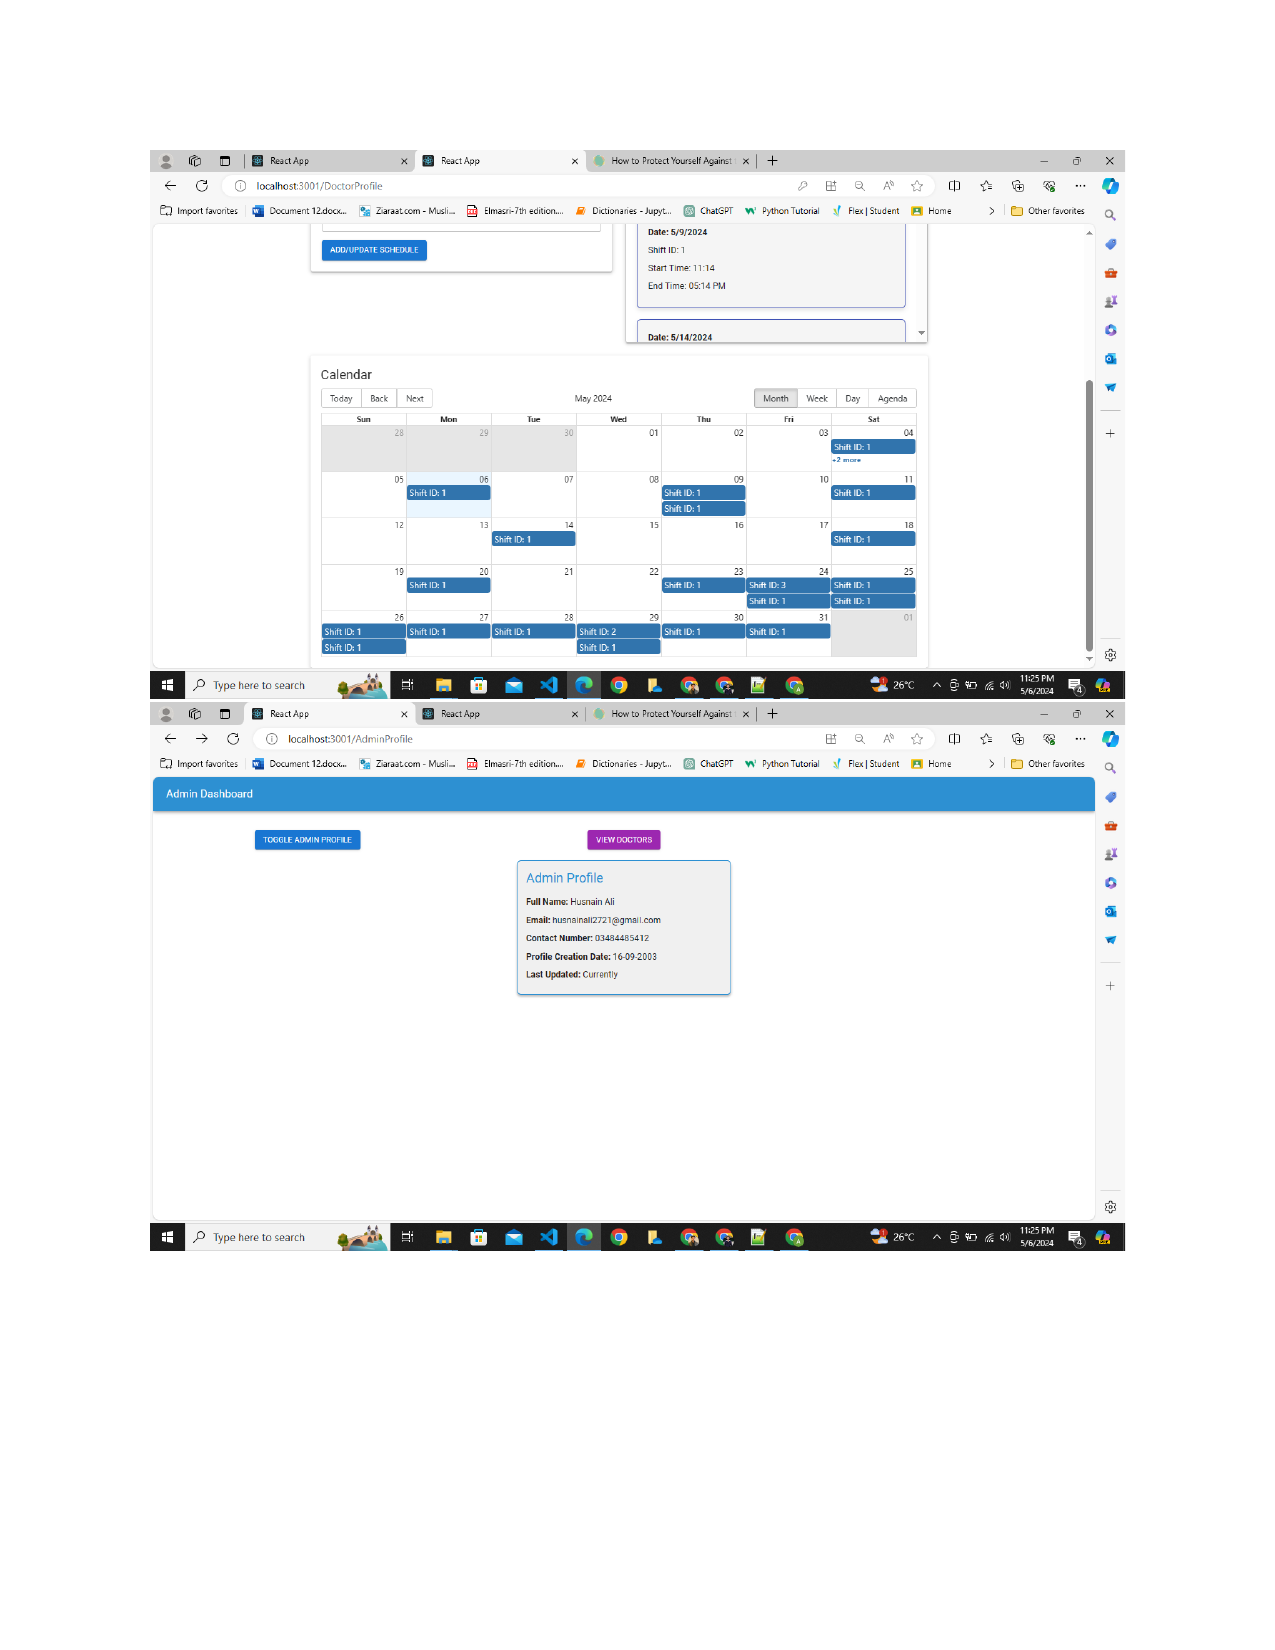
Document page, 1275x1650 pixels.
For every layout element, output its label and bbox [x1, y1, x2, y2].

picture [150, 150, 1125, 699]
picture [150, 702, 1125, 1251]
